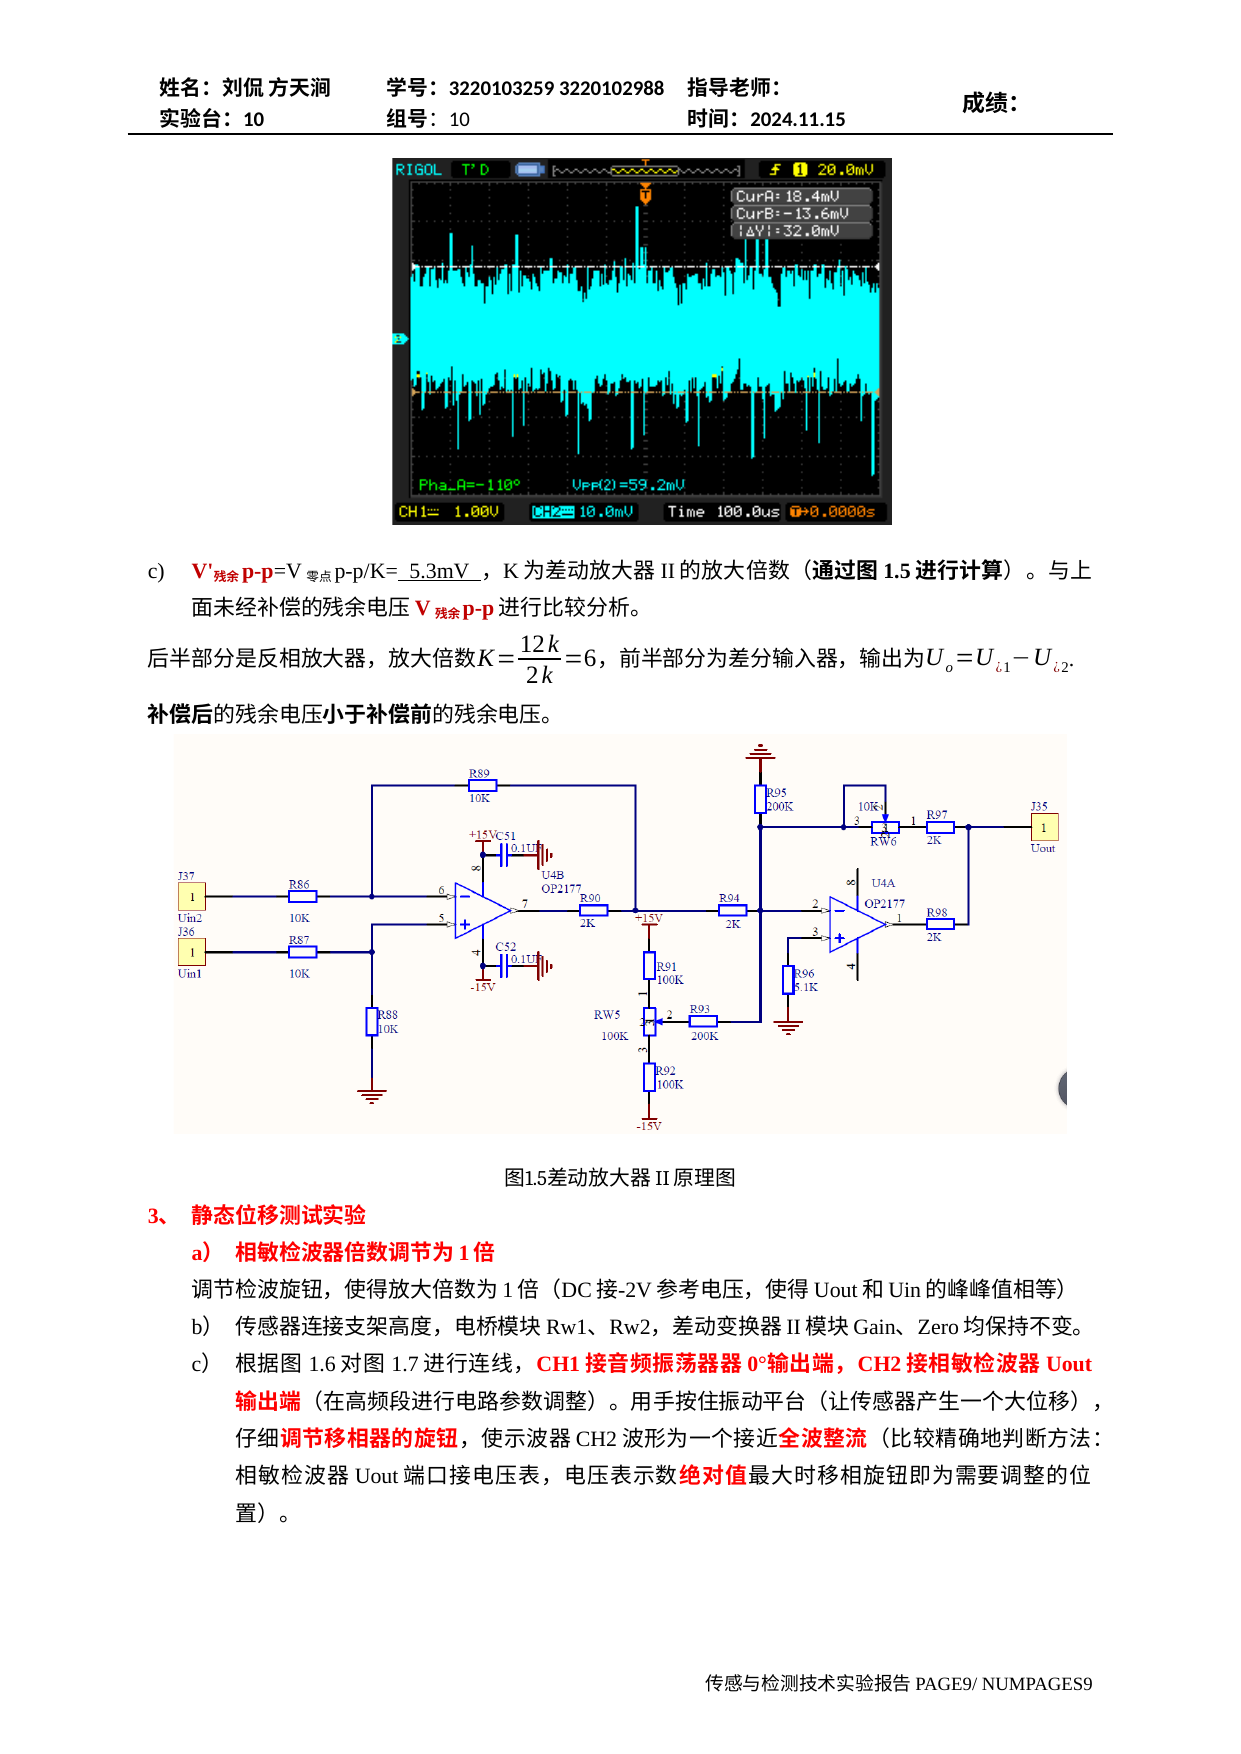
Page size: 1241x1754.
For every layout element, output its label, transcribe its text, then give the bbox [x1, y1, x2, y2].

picture [392, 158, 892, 525]
list 根据图 1.6对图 1.7进行连线，CH1接音频振荡器器0°输出端，CH2接相敏检波器Uout输出端（在高频段进行电路参数调整）。用手按住振动平台（让传感器产生一个大位移），仔细调节移相器的旋钮，使示波器CH2波形为一个接近全波整流（比较精确地判断方法：相敏检波器Uout端口接电压表，电压表示数绝对值最大时移相旋钮即为需要调整的位置）。 [191, 1346, 1092, 1528]
list 相敏检波器倍数调节为1倍 [191, 1234, 1092, 1267]
picture [173, 734, 1067, 1134]
list 静态位移测试实验 [148, 1197, 1092, 1230]
text 后半部分是反相放大器，放大倍数，前半部分为差分输入器，输出为. [148, 627, 1092, 692]
list 传感器连接支架高度，电桥模块Rw1、Rw2，差动变换器II模块Gain、Zero均保持不变。 [191, 1309, 1092, 1341]
text 图1.5差动放大器II原理图 [148, 1160, 1092, 1193]
text 调节检波旋钮，使得放大倍数为1倍（DC接-2V参考电压，使得Uout和Uin的峰峰值相等） [148, 1272, 1092, 1304]
list V'残余p-p=V零点p-p/K= 5.3mV ，K为差动放大器II的放大倍数（通过图1.5进行计算）。与上面未经补偿的残余电压V残余p-p进行比较分析。 [148, 553, 1092, 622]
text 补偿后的残余电压小于补偿前的残余电压。 [148, 697, 1092, 729]
